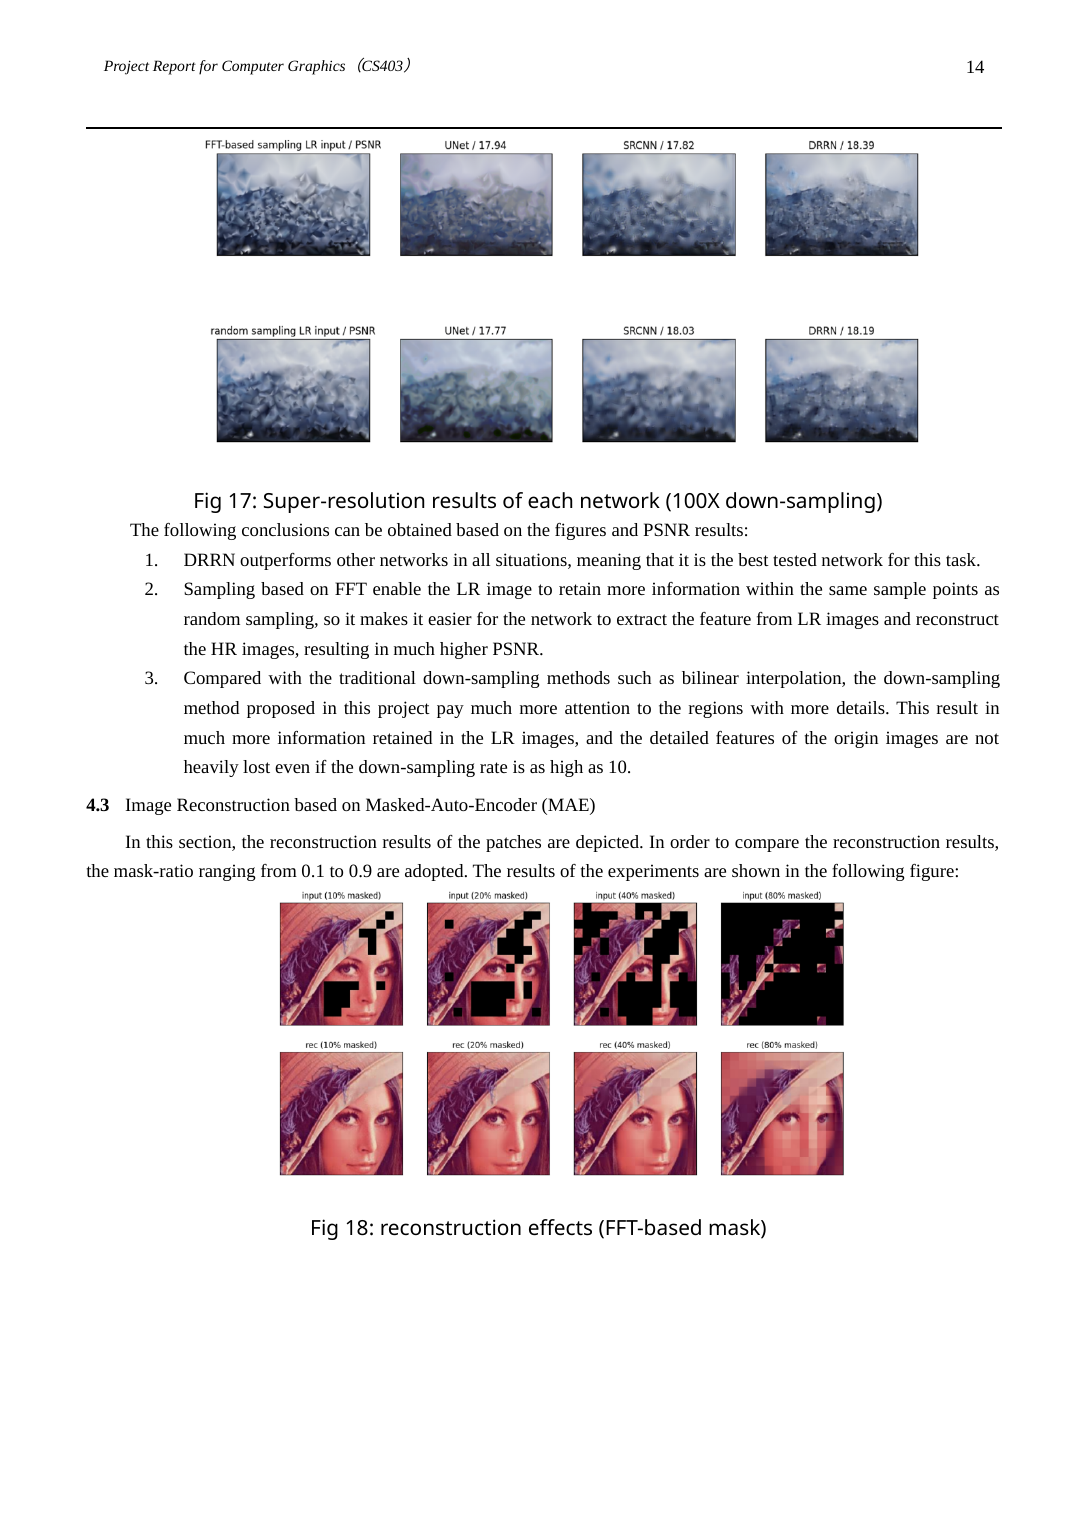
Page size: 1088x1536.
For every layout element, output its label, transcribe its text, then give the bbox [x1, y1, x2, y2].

text Fig 17: Super-resolution results of each network (100X down-sampling) [86, 485, 1001, 515]
subtitle Image Reconstruction based on Masked-Auto-Encoder (MAE) [86, 789, 1001, 819]
list Sampling based on FFT enable the LR image to retain more information within the same sample points as random sampling, so it makes it easier for the network to extract the feature from LR images and reconstruct the HR images, resulting in much higher PSNR. [130, 574, 1001, 663]
text Fig 18: reconstruction effects (FFT-based mask) [86, 1212, 1001, 1242]
list DRRN outperforms other networks in all situations, meaning that it is the best tested network for this task. [130, 544, 1001, 574]
picture [271, 885, 849, 1180]
text The following conclusions can be obtained based on the figures and PSNR results: [86, 515, 1001, 544]
picture [193, 129, 940, 455]
text In this section, the reconstruction results of the patches are depicted. In order to compare the reconstruction results, the mask-ratio ranging from 0.1 to 0.9 are adopted. The results of the experiments are shown in the following figure: [86, 826, 1001, 886]
list Compared with the traditional down-sampling methods such as bilinear interpolation, the down-sampling method proposed in this project pay much more attention to the regions with more details. This result in much more information retained in the LR images, and the detailed features of the origin images are not heavily lost even if the down-sampling rate is as high as 10. [130, 663, 1001, 782]
